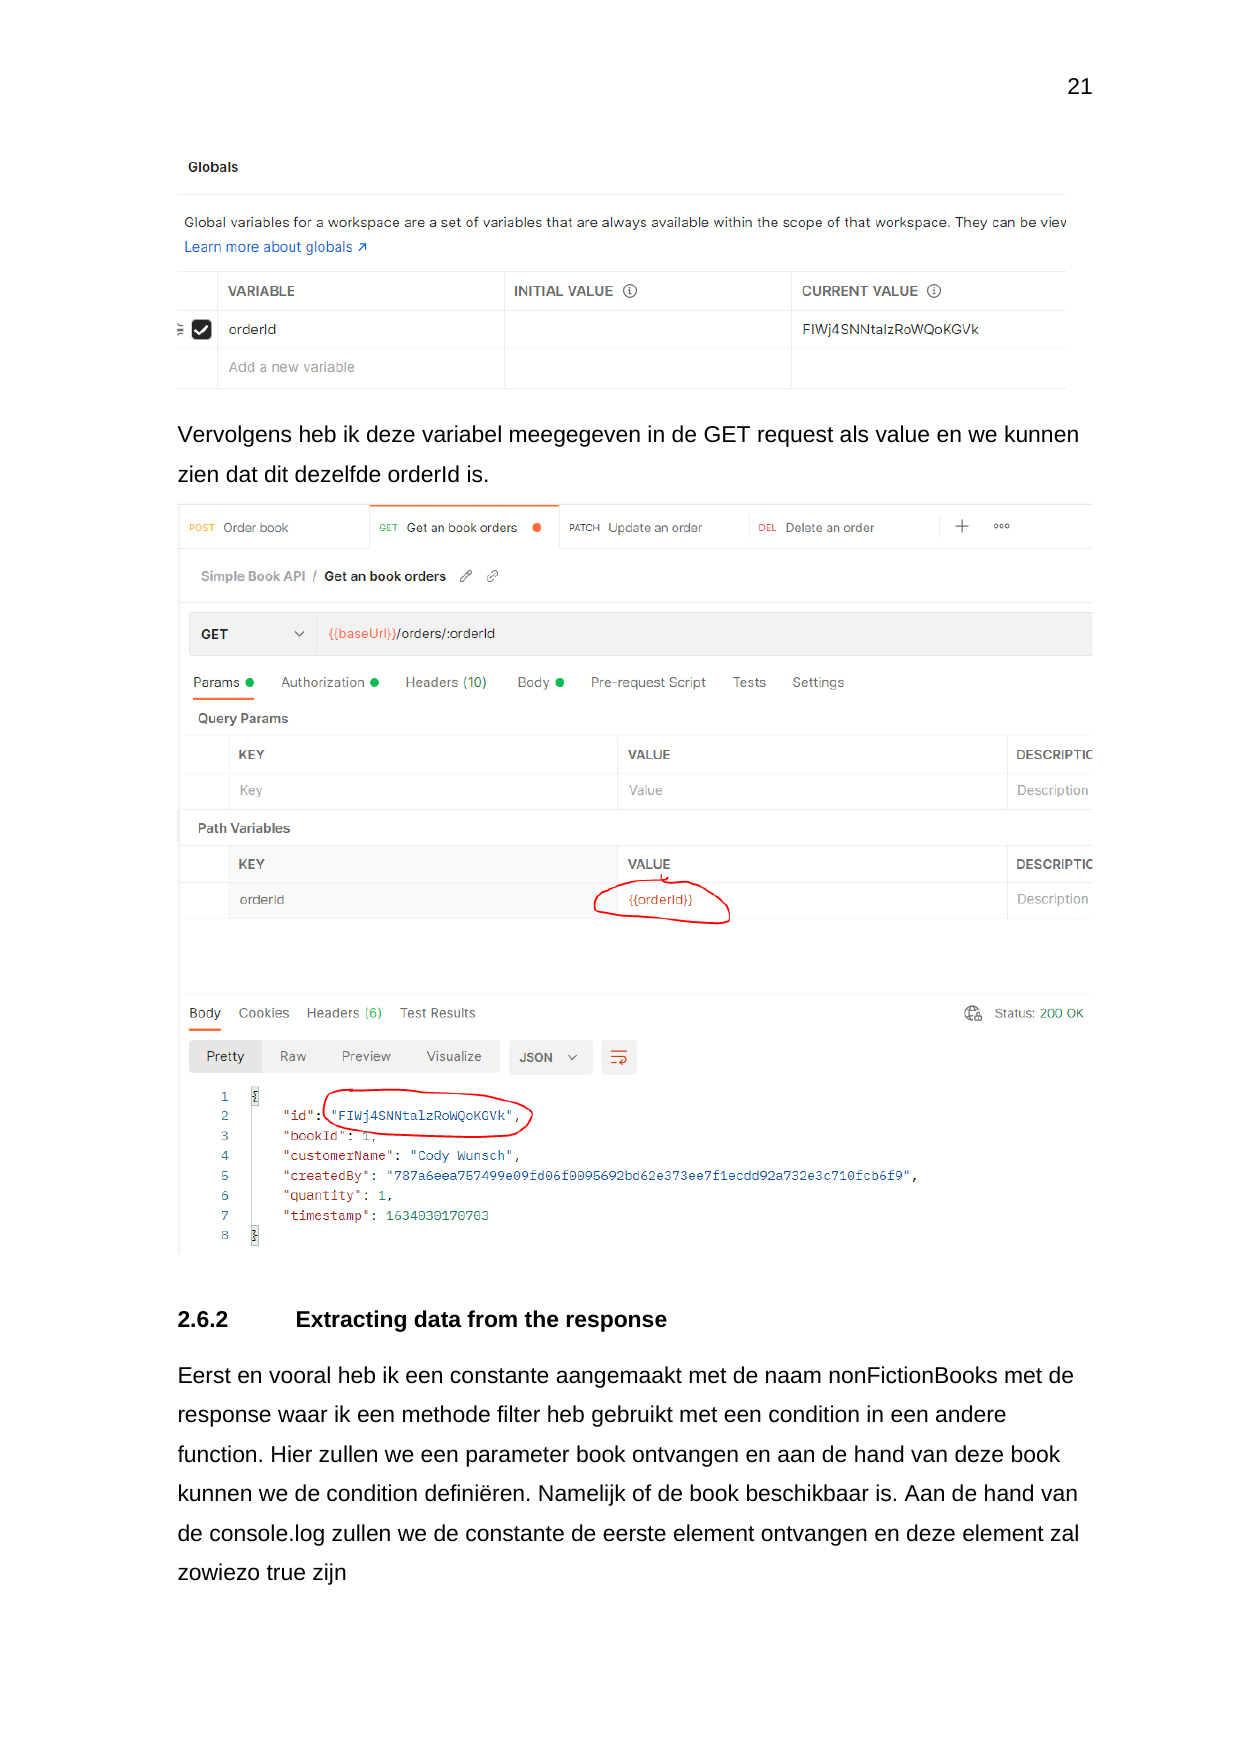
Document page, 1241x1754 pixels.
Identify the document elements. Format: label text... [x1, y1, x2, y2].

text Eerst en vooral heb ik een constante aangemaakt met de naam nonFictionBooks met de response waar ik een methode filter heb gebruikt met een condition in een andere function. Hier zullen we een parameter book ontvangen en aan de hand van deze book kunnen we de condition definiëren. Namelijk of de book beschikbaar is. Aan de hand van de console.log zullen we de constante de eerste element ontvangen en deze element zal zowiezo true zijn [177, 1362, 1092, 1585]
picture [177, 147, 1066, 395]
subtitle Extracting data from the response [177, 1306, 1092, 1333]
text Vervolgens heb ik deze variabel meegegeven in de GET request als value en we kunnen zien dat dit dezelfde orderId is. [177, 421, 1092, 487]
picture [177, 500, 1093, 1254]
